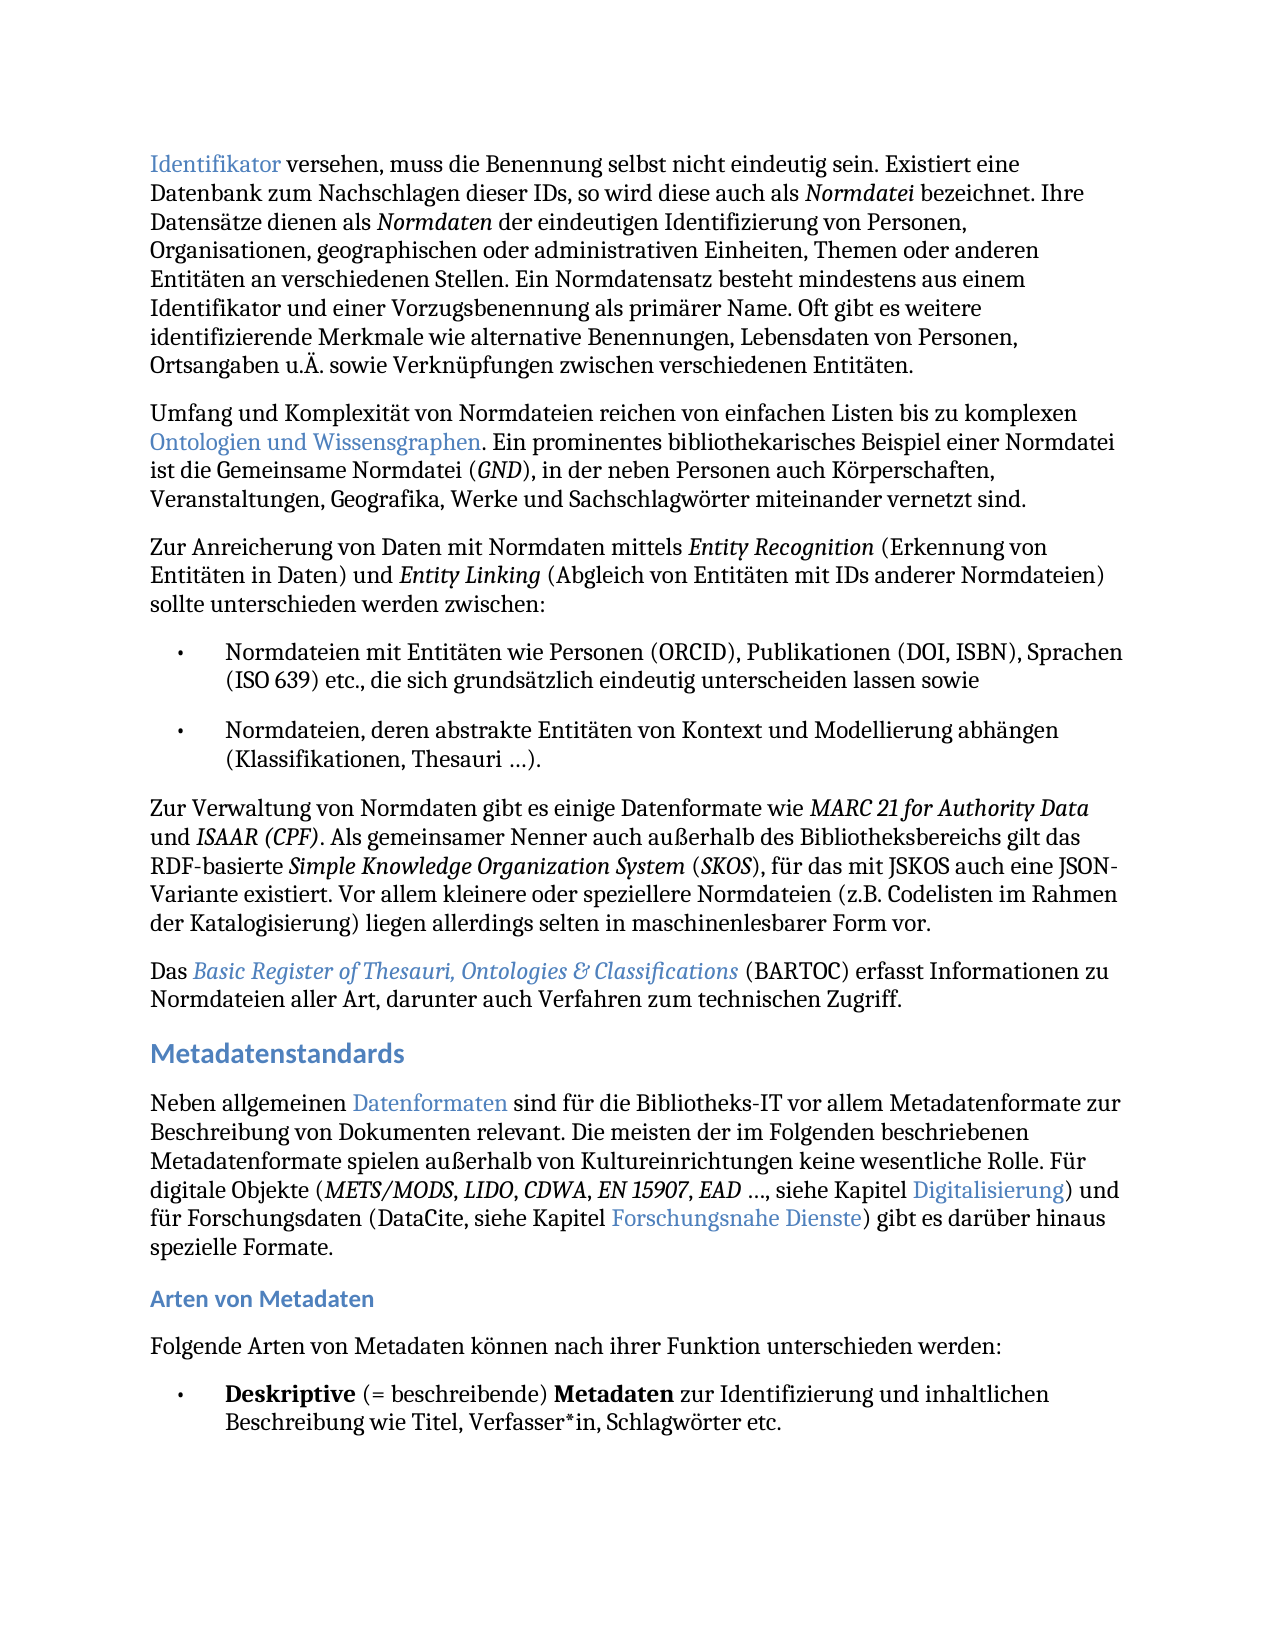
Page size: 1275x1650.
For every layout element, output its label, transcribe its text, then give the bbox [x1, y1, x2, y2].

text Zur Anreicherung von Daten mit Normdaten mittels Entity Recognition (Erkennung von Entitäten in Daten) und Entity Linking (Abgleich von Entitäten mit IDs anderer Normdateien) sollte unterschieden werden zwischen: [150, 532, 1125, 619]
text Das Basic Register of Thesauri, Ontologies & Classifications (BARTOC) erfasst Informationen zu Normdateien aller Art, darunter auch Verfahren zum technischen Zugriff. [150, 957, 1125, 1014]
list Normdateien, deren abstrakte Entitäten von Kontext und Modellierung abhängen (Klassifikationen, Thesauri …). [175, 716, 1125, 773]
text Zur Verwaltung von Normdaten gibt es einige Datenformate wie MARC 21 for Authority Data und ISAAR (CPF). Als gemeinsamer Nenner auch außerhalb des Bibliotheksbereichs gilt das RDF-basierte Simple Knowledge Organization System (SKOS), für das mit JSKOS auch eine JSON-Variante existiert. Vor allem kleinere oder speziellere Normdateien (z.B. Codelisten im Rahmen der Katalogisierung) liegen allerdings selten in maschinenlesbarer Form vor. [150, 794, 1125, 938]
subtitle Arten von Metadaten [150, 1283, 1125, 1313]
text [150, 150, 1125, 380]
text Umfang und Komplexität von Normdateien reichen von einfachen Listen bis zu komplexen Ontologien und Wissensgraphen. Ein prominentes bibliothekarisches Beispiel einer Normdatei ist die Gemeinsame Normdatei (GND), in der neben Personen auch Körperschaften, Veranstaltungen, Geografika, Werke und Sachschlagwörter miteinander vernetzt sind. [150, 399, 1125, 514]
list Deskriptive (= beschreibende) Metadaten zur Identifizierung und inhaltlichen Beschreibung wie Titel, Verfasser*in, Schlagwörter etc. [175, 1379, 1125, 1437]
list Normdateien mit Entitäten wie Personen (ORCID), Publikationen (DOI, ISBN), Sprachen (ISO 639) etc., die sich grundsätzlich eindeutig unterscheiden lassen sowie [175, 637, 1125, 695]
text Folgende Arten von Metadaten können nach ihrer Funktion unterschieden werden: [150, 1332, 1125, 1361]
subtitle Metadatenstandards [150, 1035, 1125, 1071]
text Neben allgemeinen Datenformaten sind für die Bibliotheks-IT vor allem Metadatenformate zur Beschreibung von Dokumenten relevant. Die meisten der im Folgenden beschriebenen Metadatenformate spielen außerhalb von Kultureinrichtungen keine wesentliche Rolle. Für digitale Objekte (METS/MODS, LIDO, CDWA, EN 15907, EAD …, siehe Kapitel Digitalisierung) und für Forschungsdaten (DataCite, siehe Kapitel Forschungsnahe Dienste) gibt es darüber hinaus spezielle Formate. [150, 1089, 1125, 1262]
